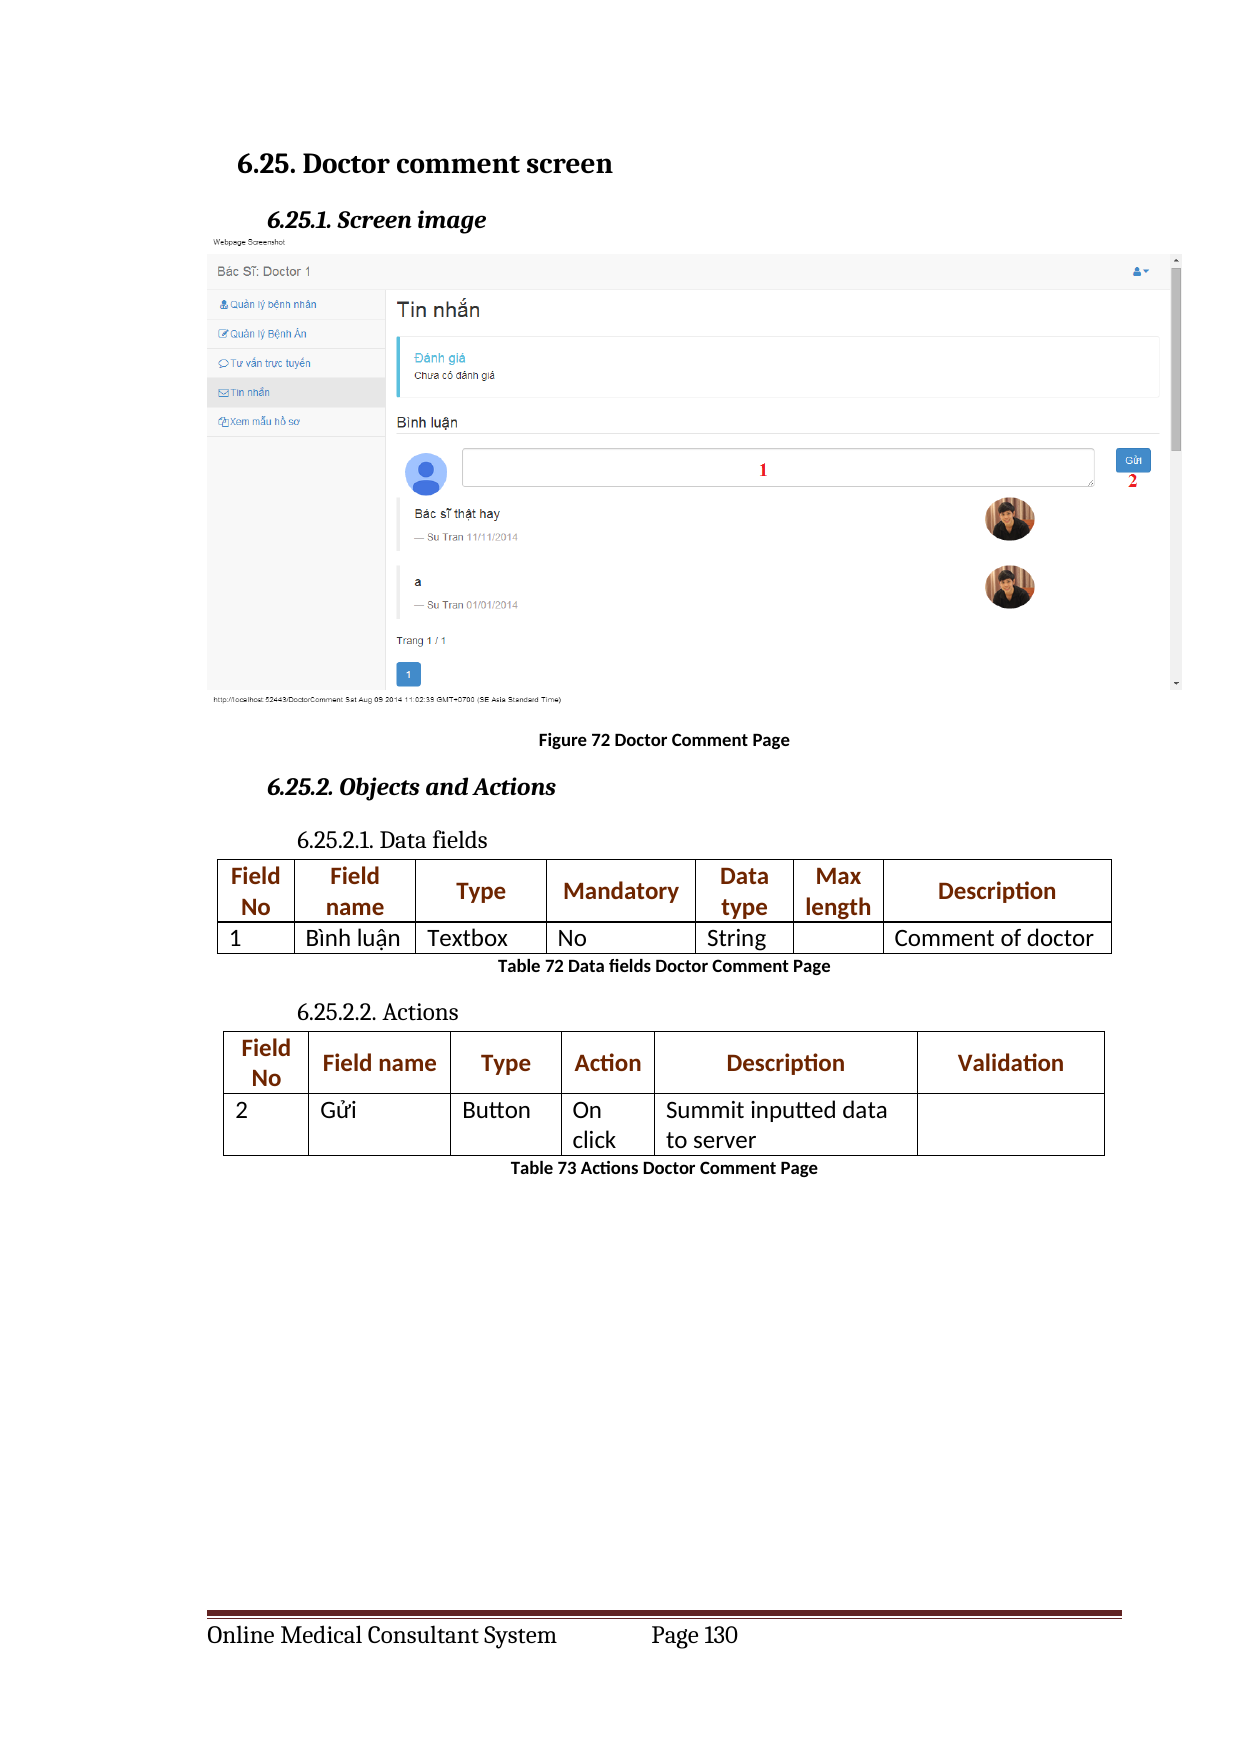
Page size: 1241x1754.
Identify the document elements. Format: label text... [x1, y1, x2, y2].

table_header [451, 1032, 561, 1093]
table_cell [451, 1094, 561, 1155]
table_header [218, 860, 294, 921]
picture [207, 239, 1182, 704]
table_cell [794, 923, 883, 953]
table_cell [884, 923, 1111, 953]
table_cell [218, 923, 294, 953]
subtitle Doctor comment screen [237, 147, 1122, 181]
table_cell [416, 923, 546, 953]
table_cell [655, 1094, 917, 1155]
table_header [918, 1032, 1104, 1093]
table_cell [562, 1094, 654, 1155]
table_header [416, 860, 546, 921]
subtitle Screen image [267, 206, 1122, 235]
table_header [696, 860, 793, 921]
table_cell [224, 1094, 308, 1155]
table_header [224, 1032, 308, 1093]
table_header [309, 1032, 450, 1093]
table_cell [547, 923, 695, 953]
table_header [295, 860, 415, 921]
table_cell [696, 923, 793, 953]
subtitle Data fields [282, 826, 1122, 855]
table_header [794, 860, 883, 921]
subtitle Objects and Actions [267, 772, 1122, 801]
subtitle Actions [282, 998, 1122, 1026]
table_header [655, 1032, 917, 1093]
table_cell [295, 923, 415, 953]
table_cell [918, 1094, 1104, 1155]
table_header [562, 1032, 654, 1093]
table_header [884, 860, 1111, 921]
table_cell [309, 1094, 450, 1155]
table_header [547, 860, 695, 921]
